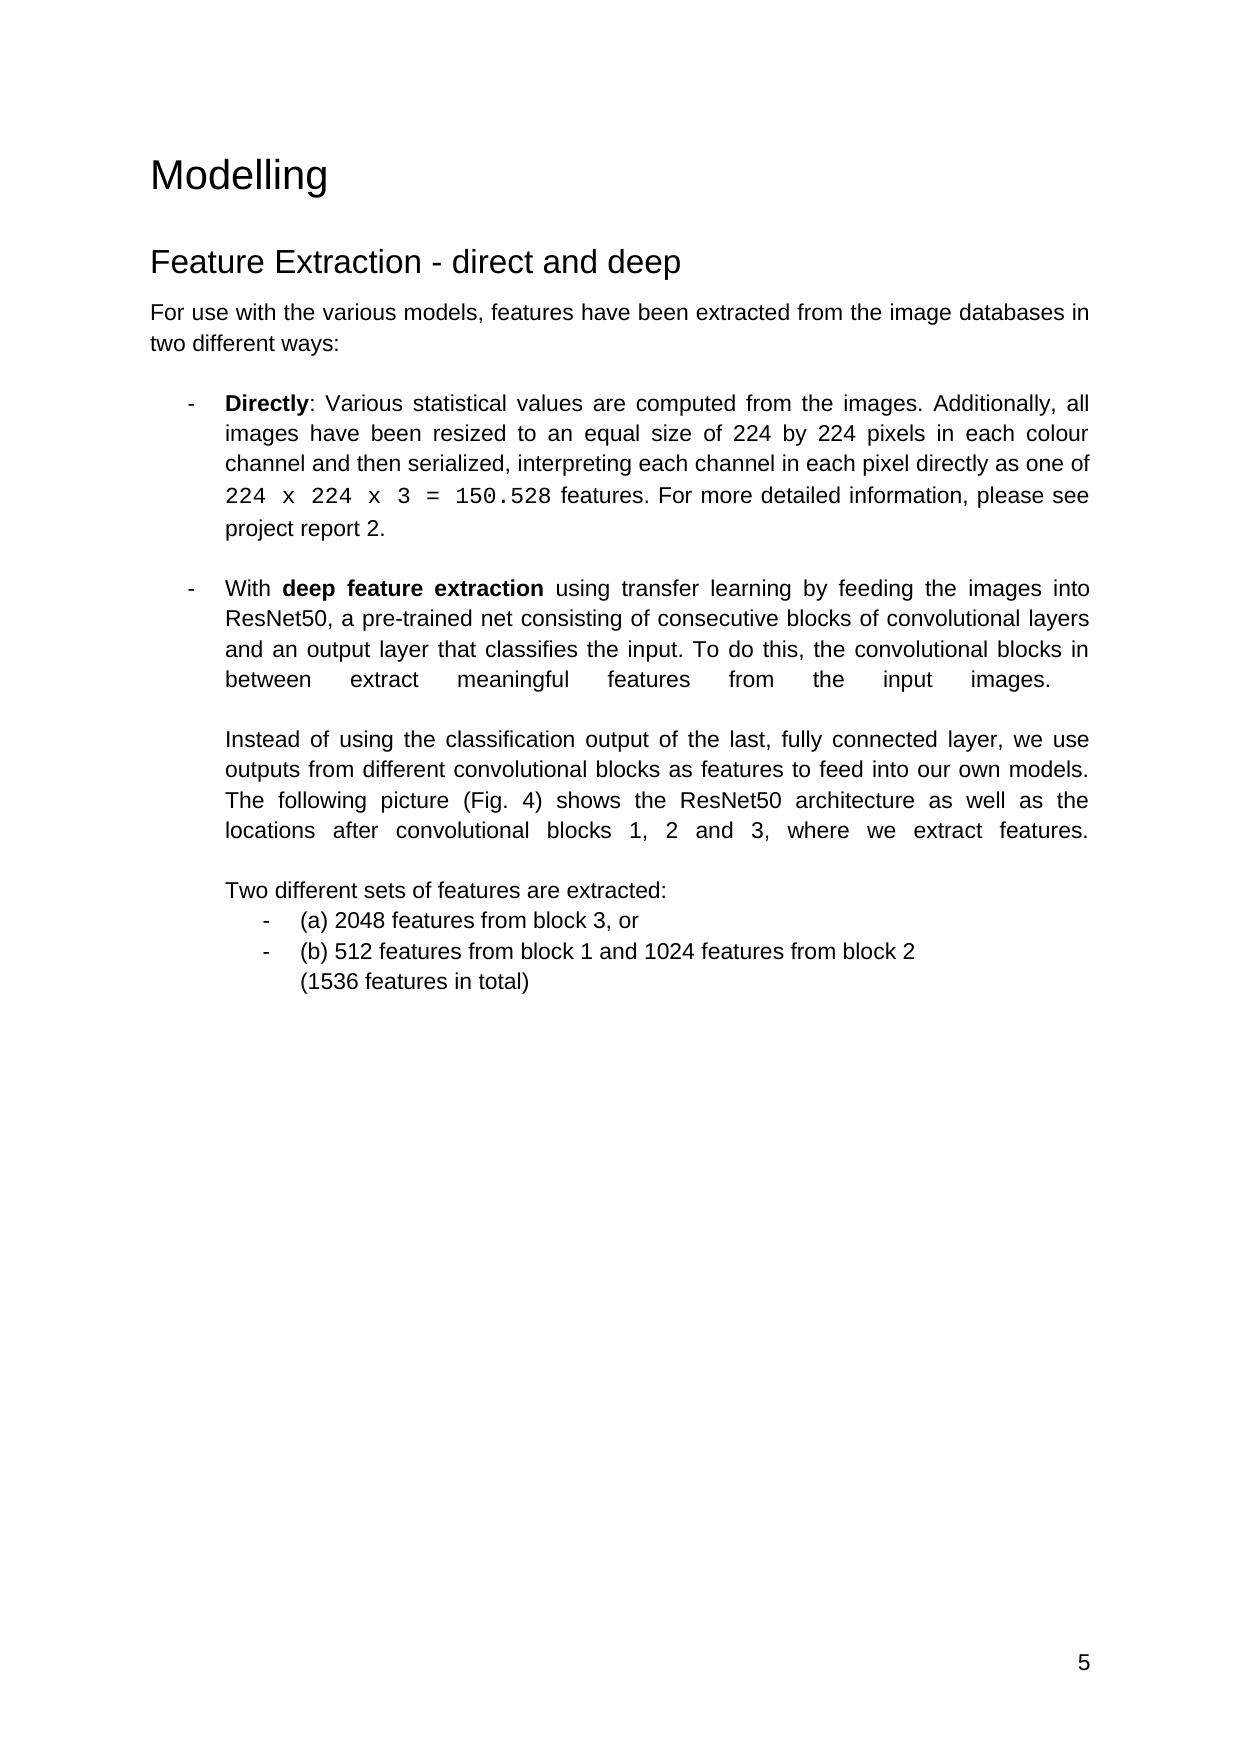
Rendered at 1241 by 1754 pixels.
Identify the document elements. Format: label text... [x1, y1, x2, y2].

text For use with the various models, features have been extracted from the image databases in two different ways: [150, 299, 1090, 356]
list With deep feature extraction using transfer learning by feeding the images into ResNet50, a pre-trained net consisting of consecutive blocks of convolutional layers and an output layer that classifies the input. To do this, the convolutional blocks in between extract meaningful features from the input images. Instead of using the classification output of the last, fully connected layer, we use outputs from different convolutional blocks as features to feed into our own models. The following picture (Fig. 4) shows the ResNet50 architecture as well as the locations after convolutional blocks 1, 2 and 3, where we extract features. Two different sets of features are extracted: [187, 575, 1090, 903]
subtitle Modelling [150, 150, 1090, 198]
list Directly: Various statistical values are computed from the images. Additionally, all images have been resized to an equal size of 224 by 224 pixels in each colour channel and then serialized, interpreting each channel in each pixel directly as one of 224 x 224 x 3 = 150.528 features. For more detailed information, please see project report 2. [187, 390, 1090, 541]
list (a) 2048 features from block 3, or [262, 907, 1090, 934]
subtitle Feature Extraction - direct and deep [150, 243, 1090, 281]
list (b) 512 features from block 1 and 1024 features from block 2 (1536 features in total) [262, 938, 1090, 1024]
